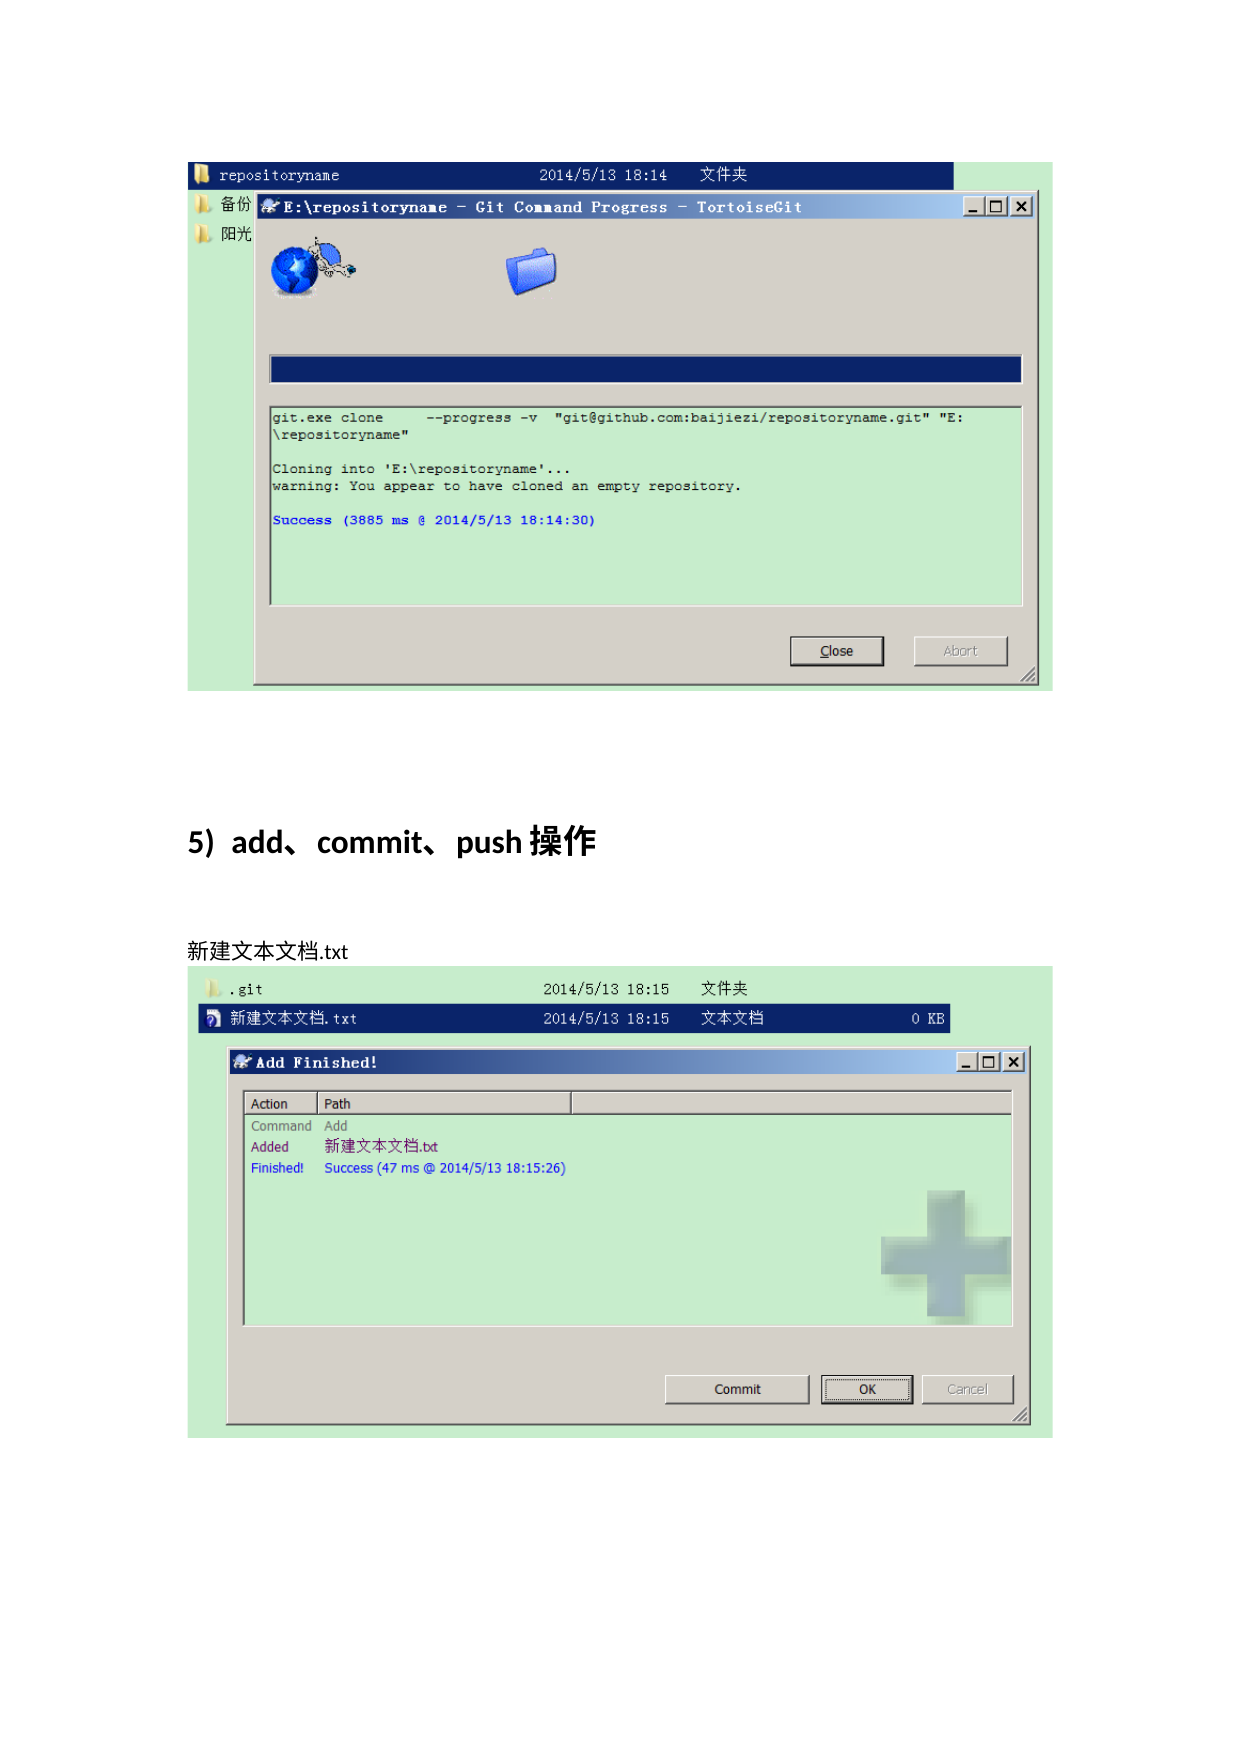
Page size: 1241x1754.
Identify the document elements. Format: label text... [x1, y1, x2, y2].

subtitle add、commit、push操作 [187, 807, 1053, 872]
picture [187, 162, 1053, 691]
text 新建文本文档.txt [187, 934, 1053, 966]
picture [187, 966, 1053, 1438]
